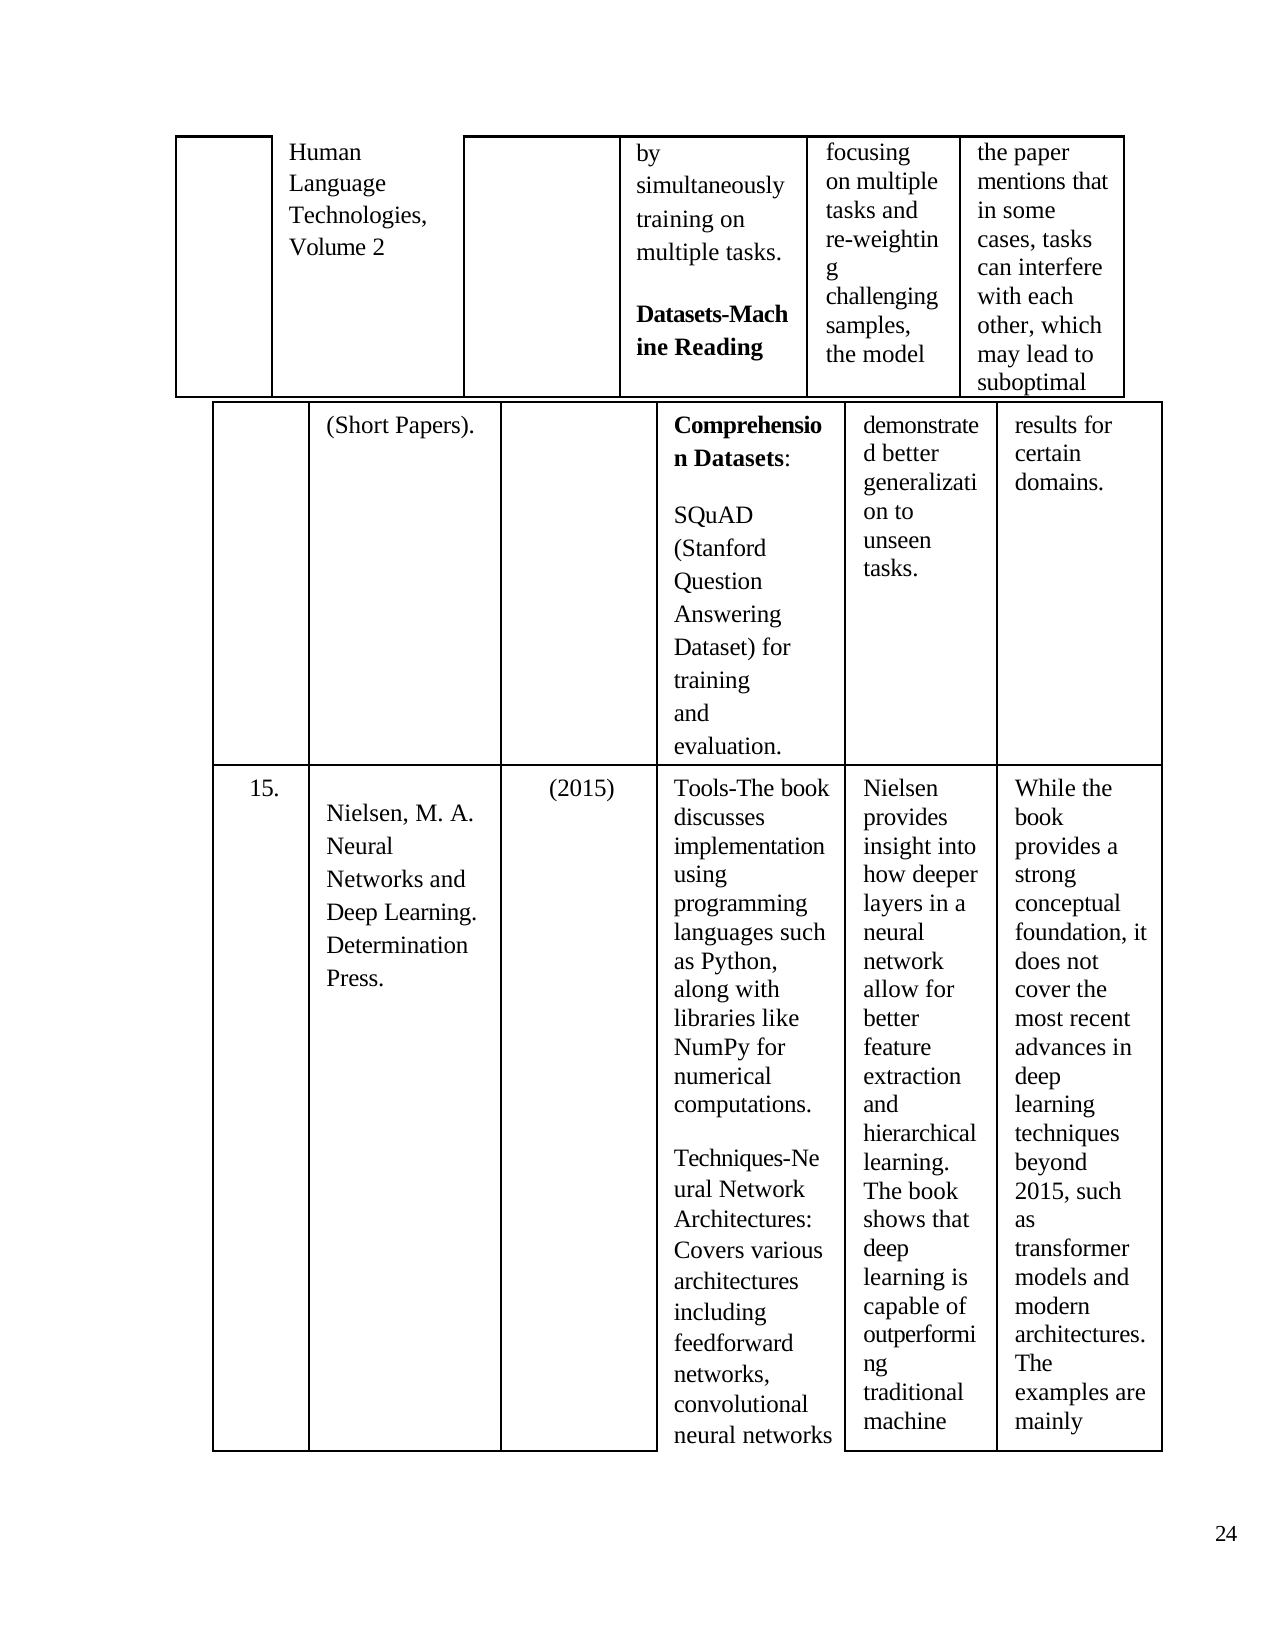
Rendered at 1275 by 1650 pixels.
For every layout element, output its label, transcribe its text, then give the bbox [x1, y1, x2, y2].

table_cell architectures [658, 1264, 844, 1295]
table_cell Nielsen, M. A. Neural Networks and Deep Learning. Determination Press. [310, 766, 500, 1450]
table_cell (2015) [502, 766, 656, 1450]
table_header (Short Papers). [310, 403, 500, 764]
table_cell Volume 2 [273, 229, 463, 396]
table_cell neural networks [658, 1419, 844, 1450]
table_cell including [658, 1295, 844, 1326]
table_cell feedforward [658, 1326, 844, 1357]
table_cell 15. [214, 766, 308, 1450]
table_header [502, 403, 656, 764]
table_header Comprehensio n Datasets: SQuAD (Stanford Question Answering Dataset) for training and evaluation. [658, 403, 844, 764]
table_cell convolutional [658, 1388, 844, 1419]
table_cell networks, [658, 1357, 844, 1388]
table_cell Covers various [658, 1234, 844, 1264]
table_cell Technologies, [273, 197, 463, 229]
table_cell Tools-The book discusses implementation using programming languages such as Python, along with libraries like NumPy for numerical computations. [658, 766, 844, 1129]
table_cell Architectures: [658, 1203, 844, 1234]
table_cell Nielsen provides insight into how deeper layers in a neural network allow for better feature extraction and hierarchical learning. The book shows that deep learning is capable of outperformi ng traditional machine learning algorithms on tasks such as image recognition and natural language processing when [846, 766, 996, 1450]
table_cell Language [273, 166, 463, 197]
table_cell Techniques-Ne [658, 1130, 844, 1172]
table_header [214, 403, 308, 764]
table_cell Human [273, 135, 463, 166]
table_cell ural Network [658, 1172, 844, 1203]
table_cell While the book provides a strong conceptual foundation, it does not cover the most recent advances in deep learning techniques beyond 2015, such as transformer models and modern architectures. The examples are mainly limited to small-scale problems and do not address the challenges of training on large datasets or dealing with modern GPU acceleration. [998, 766, 1161, 1450]
table_header results for certain domains. [998, 403, 1161, 764]
table_header demonstrate d better generalizati on to unseen tasks. [846, 403, 996, 764]
